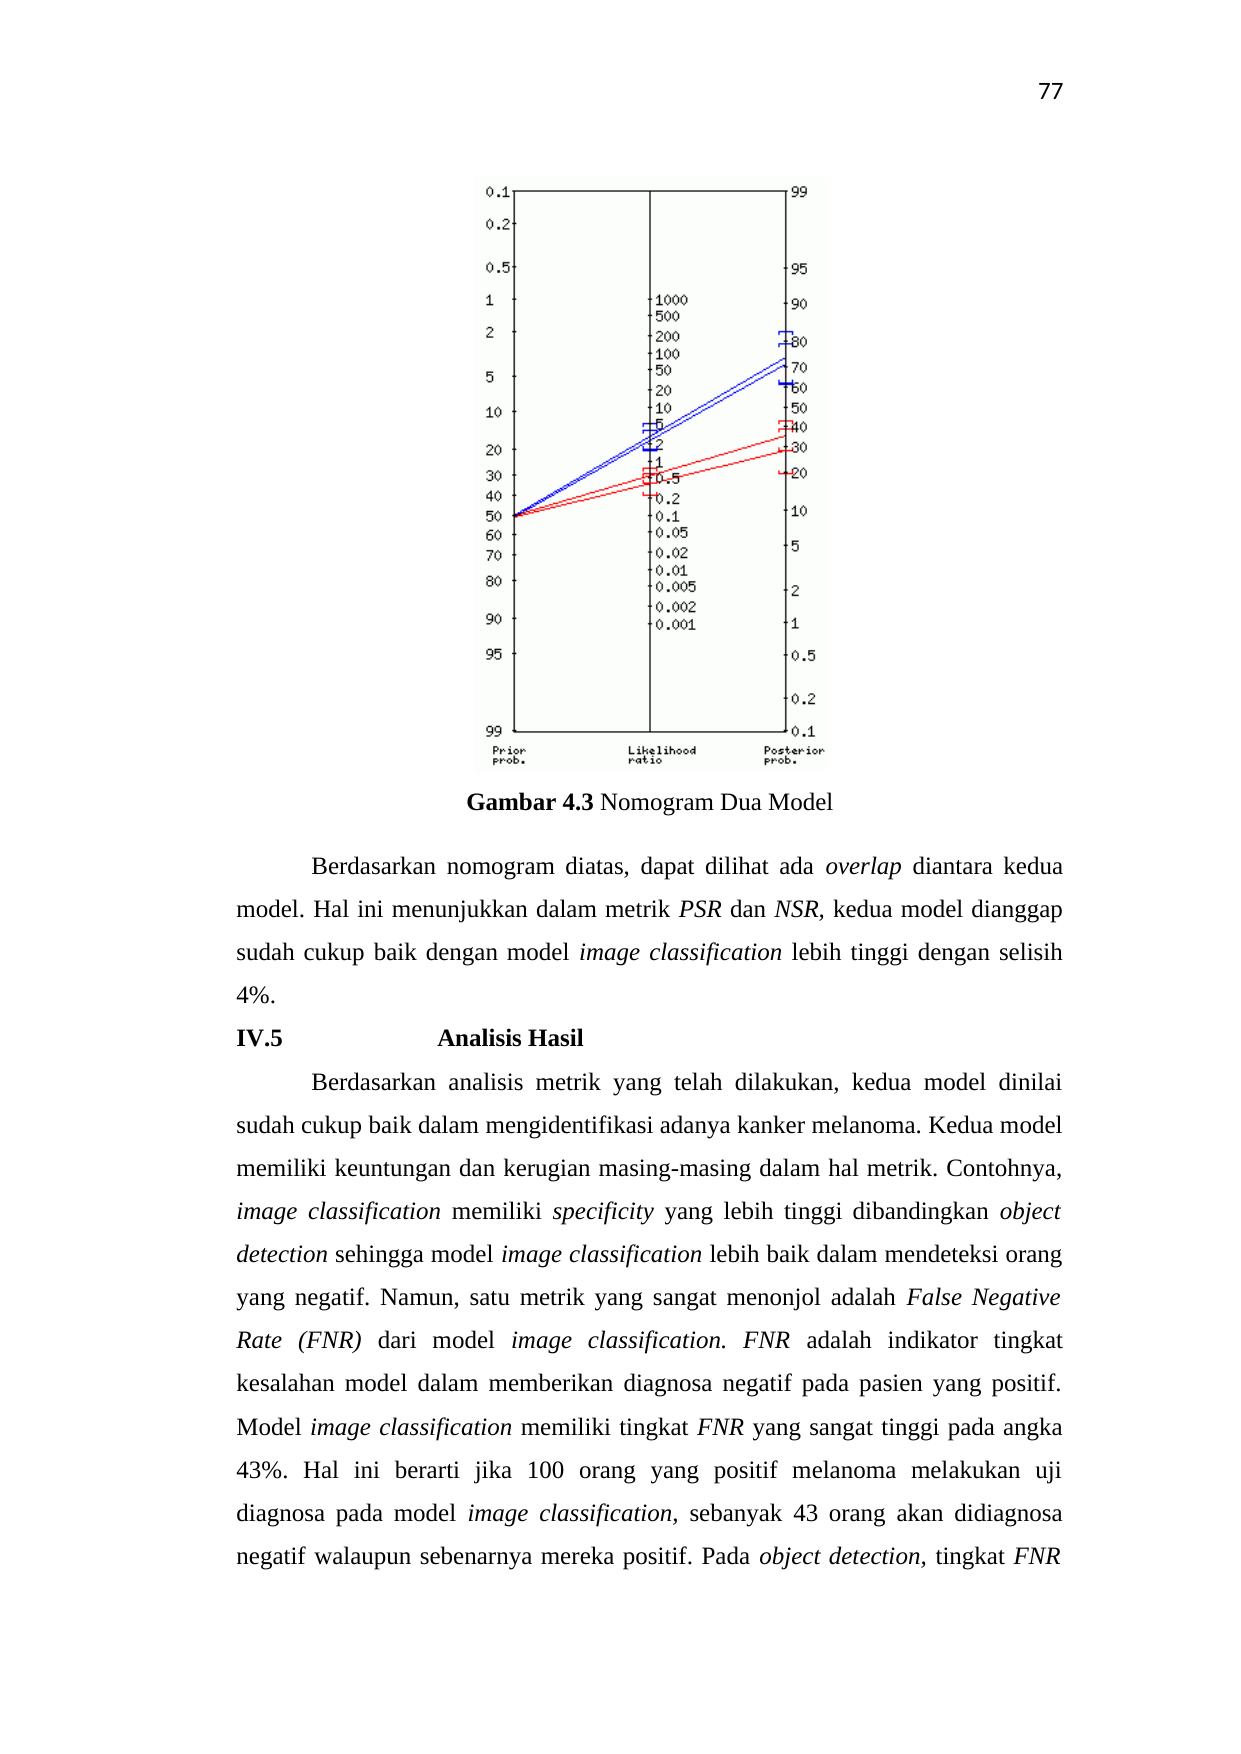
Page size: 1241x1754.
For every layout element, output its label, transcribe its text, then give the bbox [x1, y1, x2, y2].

picture [473, 177, 826, 772]
text Berdasarkan nomogram diatas, dapat dilihat ada overlap diantara kedua model. Hal ini menunjukkan dalam metrik PSR dan NSR, kedua model dianggap sudah cukup baik dengan model image classification lebih tinggi dengan selisih 4%. [236, 851, 1063, 1009]
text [236, 1067, 1063, 1570]
text Gambar 4.3 Nomogram Dua Model [236, 787, 1063, 816]
subtitle Analisis Hasil [236, 1023, 1063, 1052]
